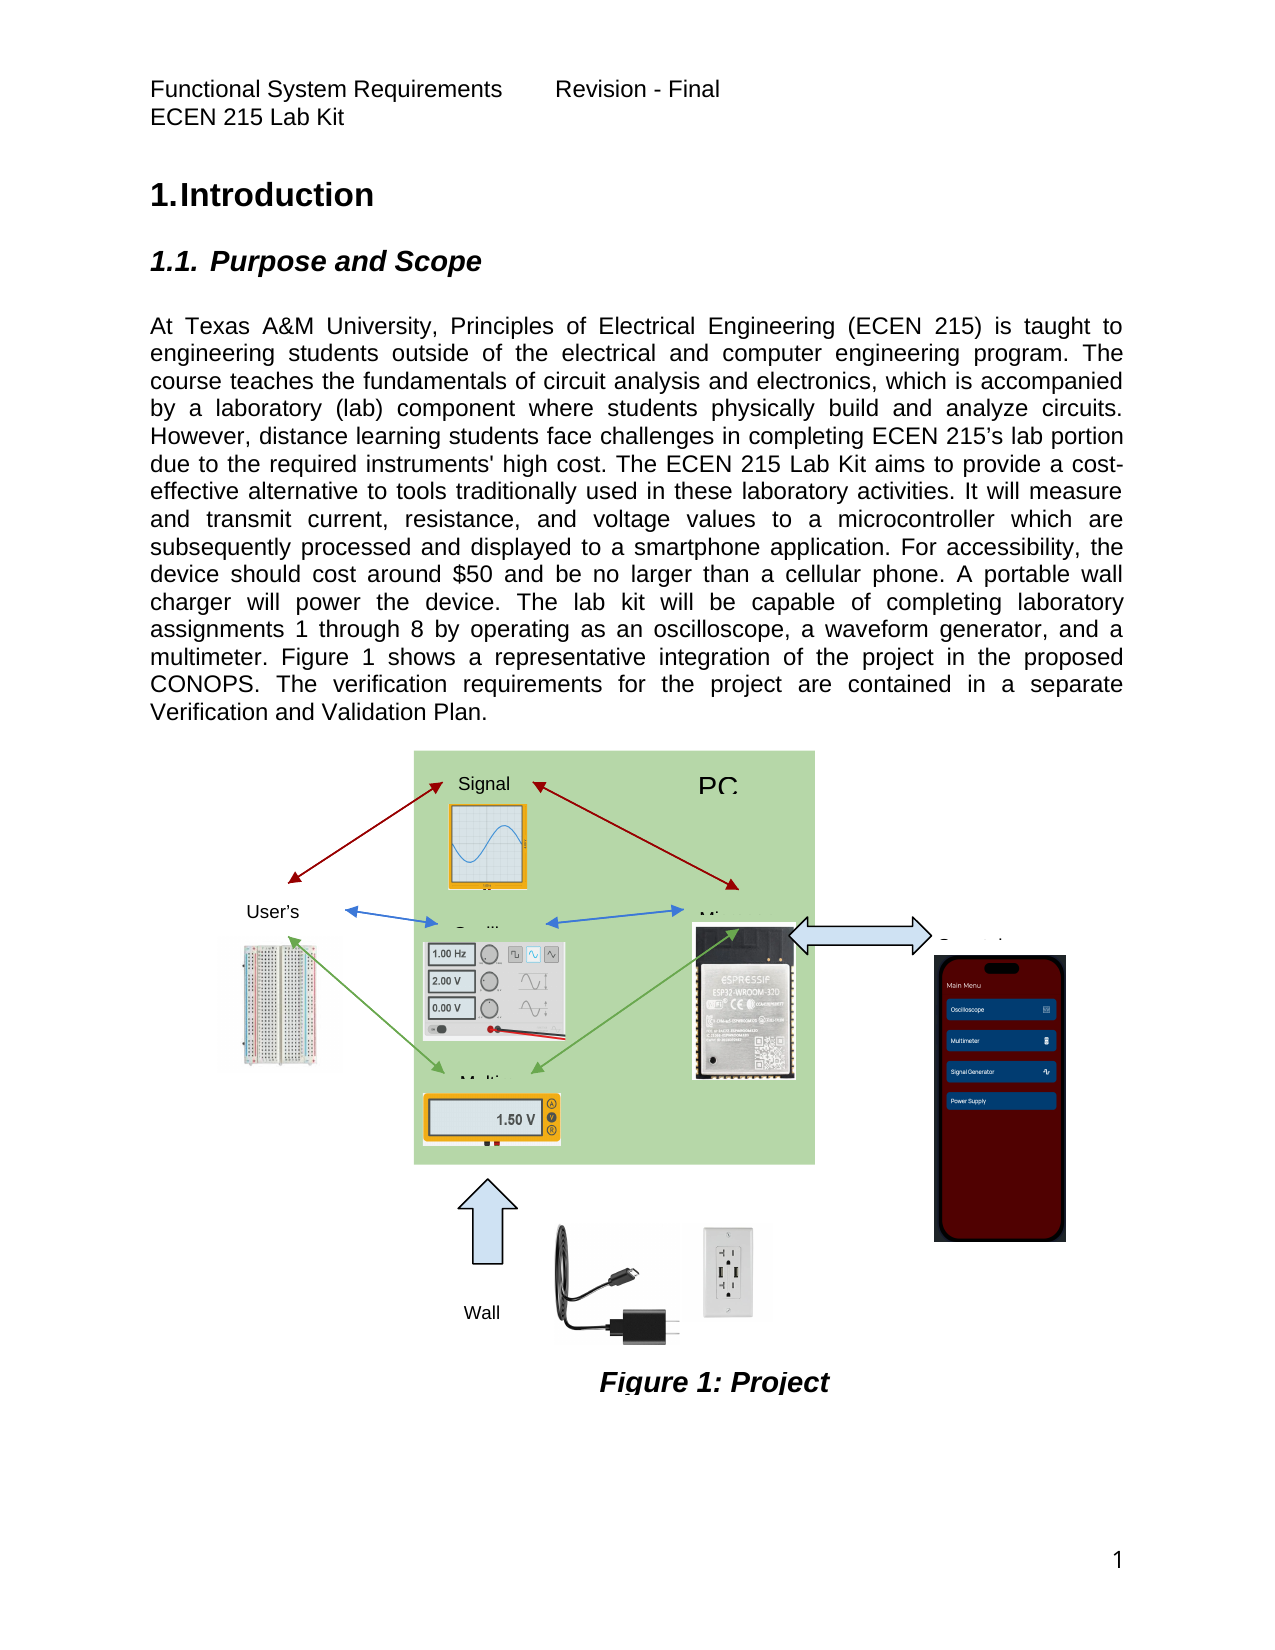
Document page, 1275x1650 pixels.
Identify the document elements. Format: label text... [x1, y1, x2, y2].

picture [448, 804, 528, 890]
text At Texas A&M University, Principles of Electrical Engineering (ECEN 215) is taught to engineering students outside of the electrical and computer engineering program. The course teaches the fundamentals of circuit analysis and electronics, which is accompanied by a laboratory (lab) component where students physically build and analyze circuits. However, distance learning students face challenges in completing ECEN 215’s lab portion due to the required instruments' high cost. The ECEN 215 Lab Kit aims to provide a cost-effective alternative to tools traditionally used in these laboratory activities. It will measure and transmit current, resistance, and voltage values to a microcontroller which are subsequently processed and displayed to a smartphone application. For accessibility, the device should cost around $50 and be no larger than a cellular phone. A portable wall charger will power the device. The lab kit will be capable of completing laboratory assignments 1 through 8 by operating as an oscilloscope, a waveform generator, and a multimeter. Figure 1 shows a representative integration of the project in the proposed CONOPS. The verification requirements for the project are contained in a separate Verification and Validation Plan. [150, 312, 1125, 726]
picture [295, 937, 342, 981]
picture [555, 1224, 680, 1345]
subtitle Purpose and Scope [150, 244, 1125, 278]
picture [218, 937, 342, 1072]
picture [934, 955, 1066, 1242]
subtitle Introduction [150, 175, 1125, 213]
picture [692, 922, 796, 1080]
picture [682, 1223, 773, 1322]
picture [422, 1093, 561, 1146]
picture [422, 942, 566, 1041]
